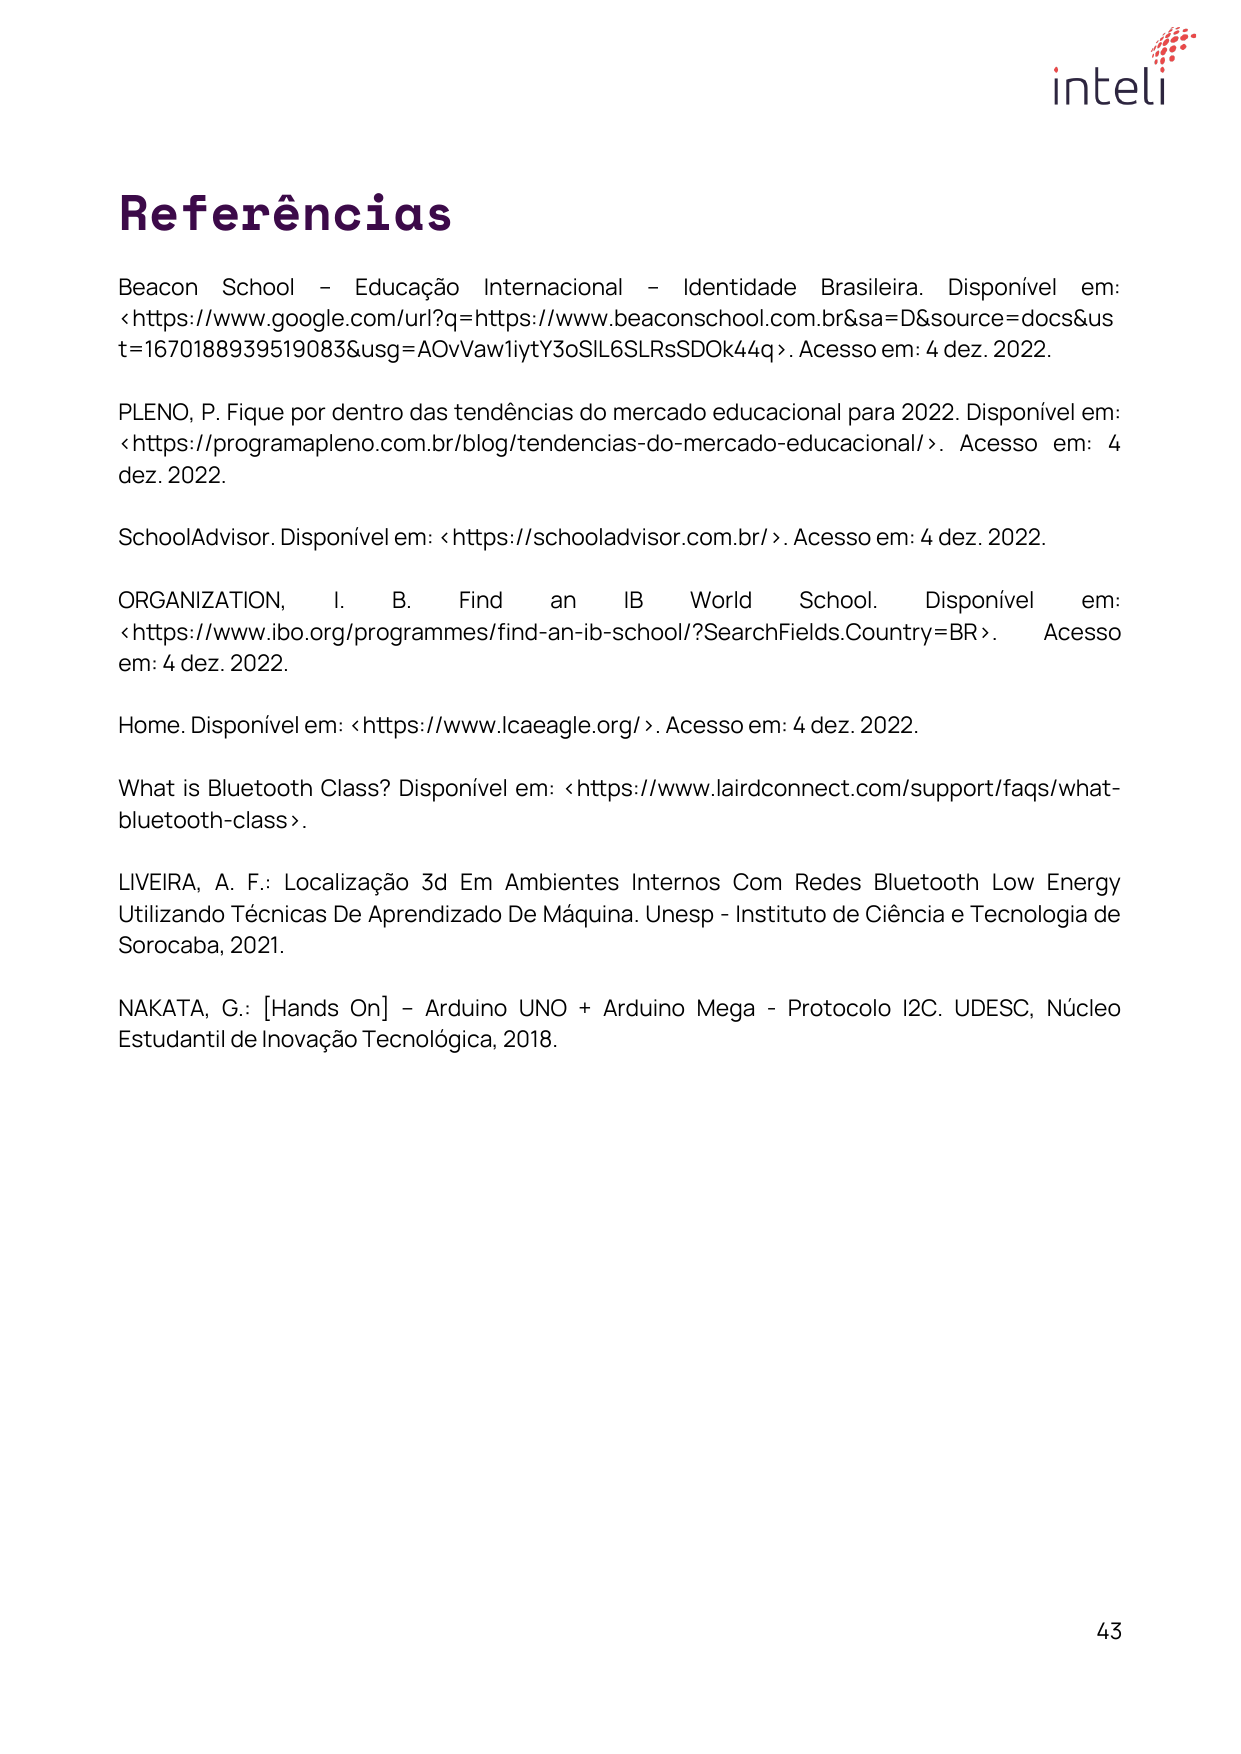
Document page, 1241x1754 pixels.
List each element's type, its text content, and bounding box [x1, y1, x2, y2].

text LIVEIRA, A. F.: Localização 3d Em Ambientes Internos Com Redes Bluetooth Low Energy Utilizando Técnicas De Aprendizado De Máquina. Unesp - Instituto de Ciência e Tecnologia de Sorocaba, 2021.‌ [118, 866, 1122, 960]
text ‌ORGANIZATION, I. B. Find an IB World School. Disponível em: <https://www.ibo.org/programmes/find-an-ib-school/?SearchFields.Country=BR>. Acesso em: 4 dez. 2022. [118, 584, 1122, 678]
picture [1054, 27, 1197, 105]
subtitle Referências [118, 174, 1122, 248]
text Home. Disponível em: <https://www.lcaeagle.org/>. Acesso em: 4 dez. 2022. [118, 709, 1122, 741]
text Beacon School – Educação Internacional – Identidade Brasileira. Disponível em: <https://www.google.com/url?q=https://www.beaconschool.com.br&sa=D&source=docs&ust=1670188939519083&usg=AOvVaw1iytY3oSlL6SLRsSDOk44q>. Acesso em: 4 dez. 2022. [118, 271, 1122, 364]
text NAKATA, G.: [Hands On] – Arduino UNO + Arduino Mega - Protocolo I2C. UDESC, Núcleo Estudantil de Inovação Tecnológica, 2018. [118, 992, 1122, 1054]
text PLENO, P. Fique por dentro das tendências do mercado educacional para 2022. Disponível em: <https://programapleno.com.br/blog/tendencias-do-mercado-educacional/>. Acesso em: 4 dez. 2022. [118, 396, 1122, 490]
text ‌What is Bluetooth Class? Disponível em: <https://www.lairdconnect.com/support/faqs/what-bluetooth-class>. [118, 772, 1122, 835]
text ‌SchoolAdvisor. Disponível em: <https://schooladvisor.com.br/>. Acesso em: 4 dez. 2022. [118, 521, 1122, 553]
